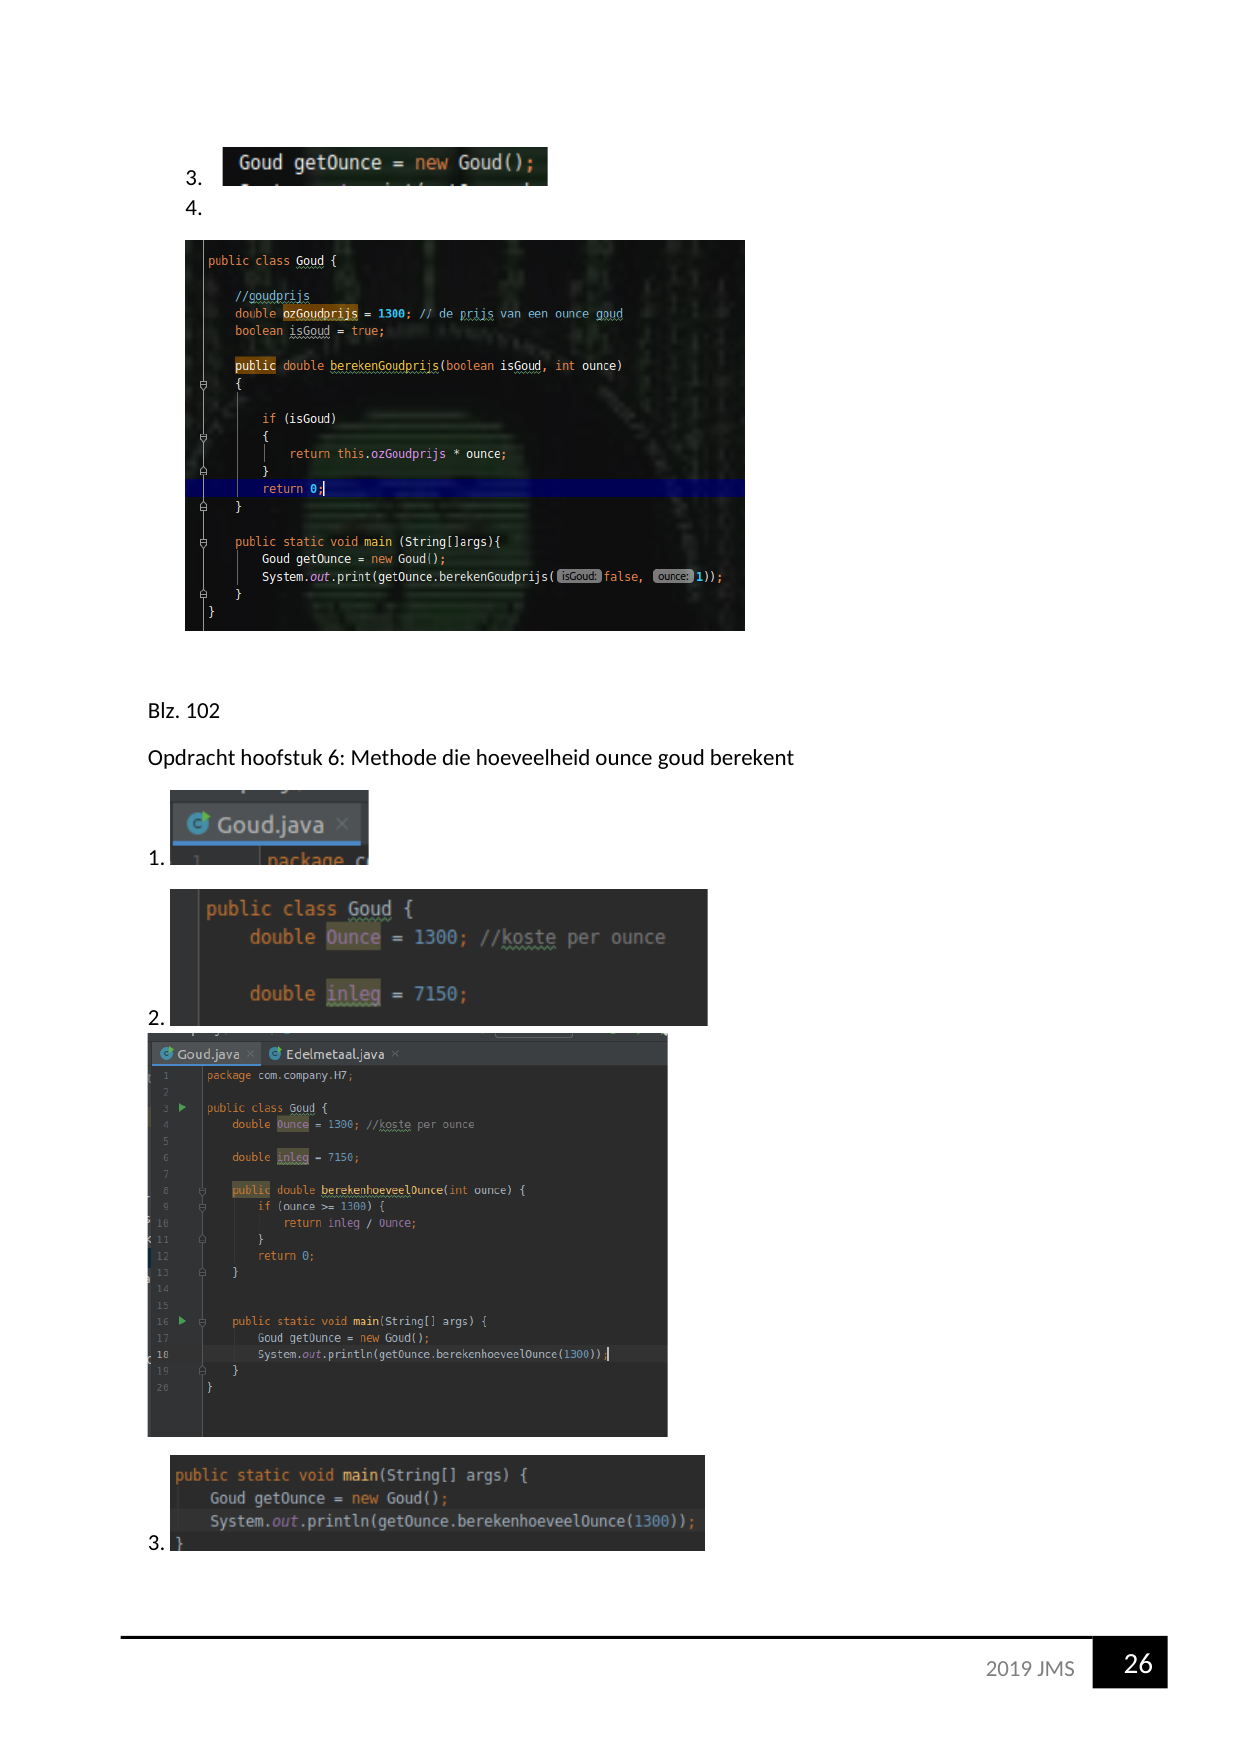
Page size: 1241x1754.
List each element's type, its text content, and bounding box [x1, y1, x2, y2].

picture [147, 1033, 668, 1437]
text Blz. 102 [148, 696, 1093, 724]
picture [170, 1455, 705, 1551]
text Opdracht hoofstuk 6: Methode die hoeveelheid ounce goud berekent [148, 743, 1093, 771]
picture [222, 147, 548, 186]
picture [170, 889, 708, 1026]
picture [185, 240, 745, 631]
text 1. [148, 790, 1093, 871]
picture [170, 790, 369, 865]
